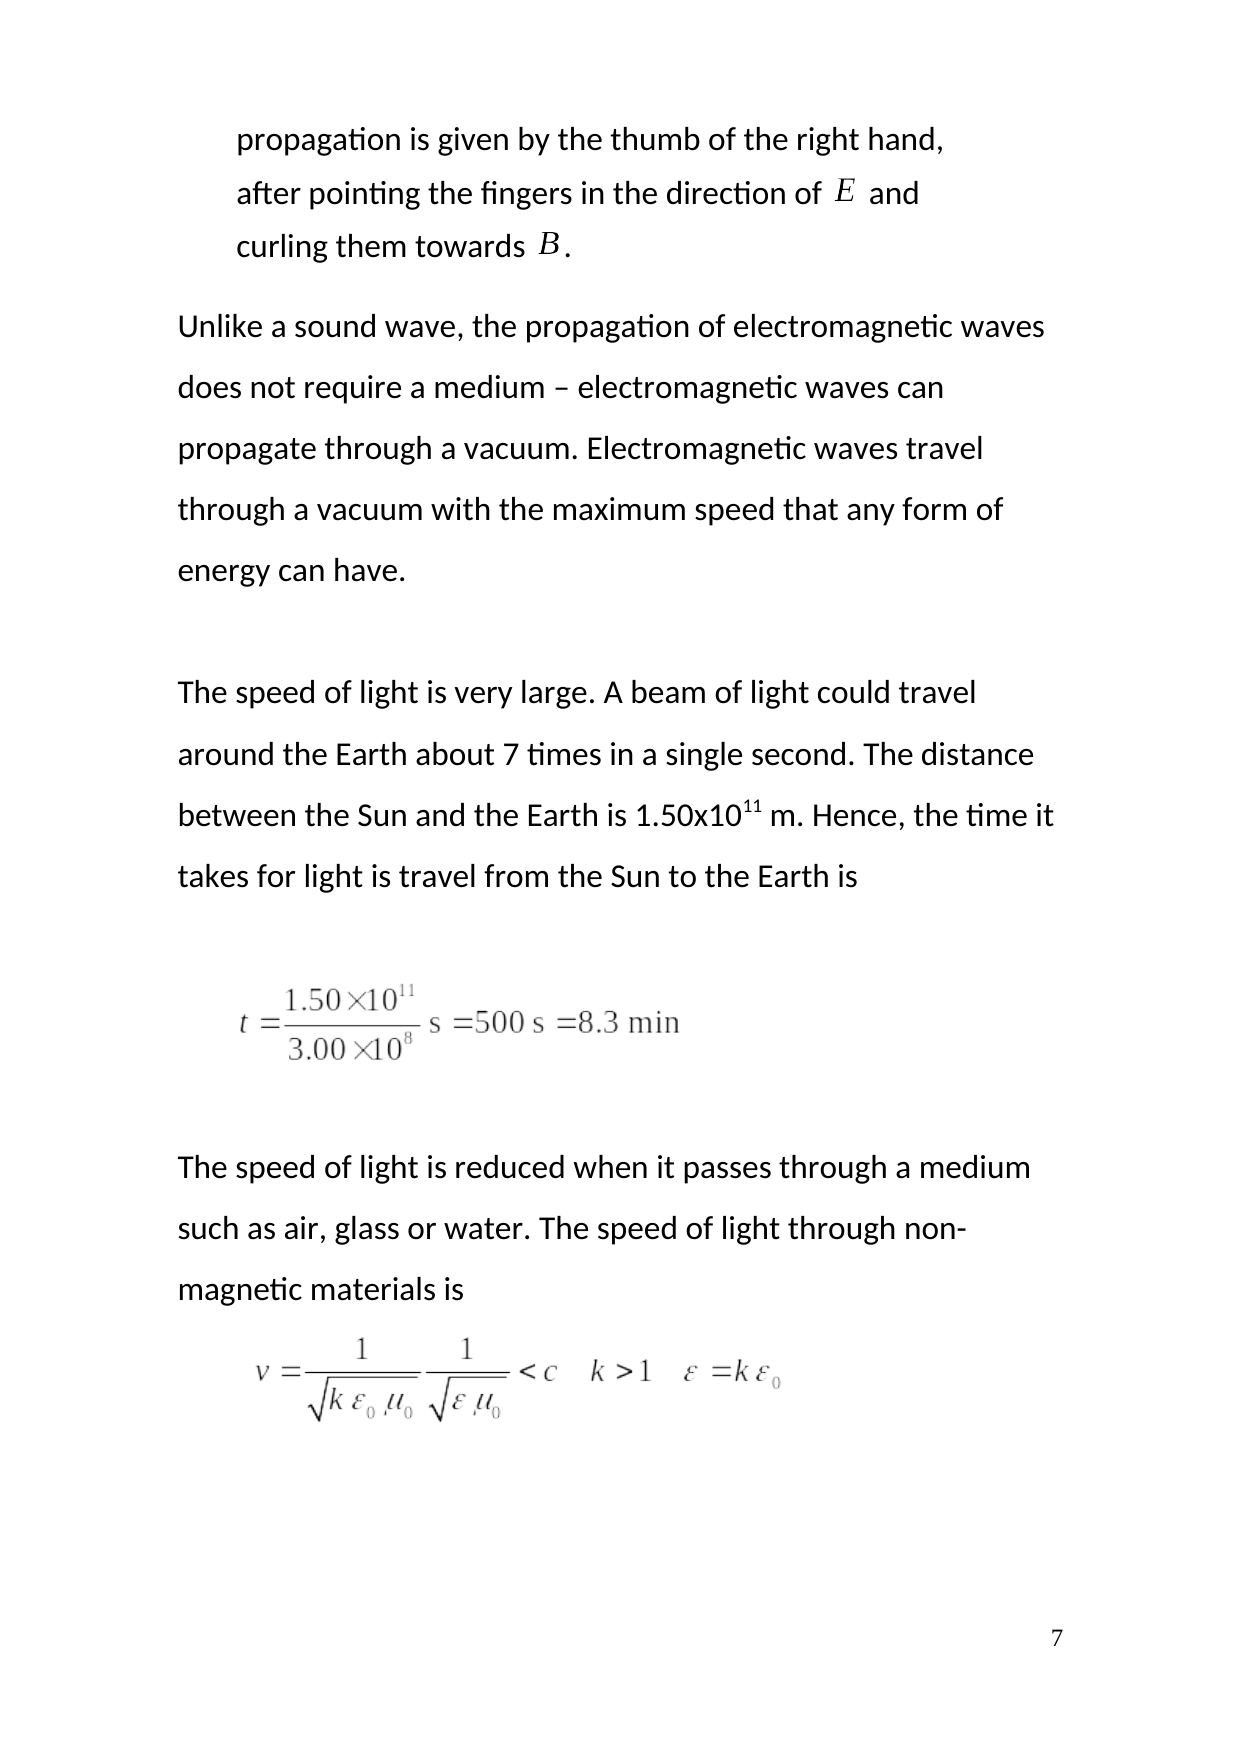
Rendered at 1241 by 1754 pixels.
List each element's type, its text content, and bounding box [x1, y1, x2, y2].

text Unlike a sound wave, the propagation of electromagnetic waves does not require a medium – electromagnetic waves can propagate through a vacuum. Electromagnetic waves travel through a vacuum with the maximum speed that any form of energy can have. [177, 305, 1063, 590]
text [236, 118, 1004, 266]
text The speed of light is reduced when it passes through a medium such as air, glass or water. The speed of light through non-magnetic materials is [177, 1146, 1063, 1308]
text The speed of light is very large. A beam of light could travel around the Earth about 7 times in a single second. The distance between the Sun and the Earth is 1.50x1011 m. Hence, the time it takes for light is travel from the Sun to the Earth is [177, 671, 1063, 895]
